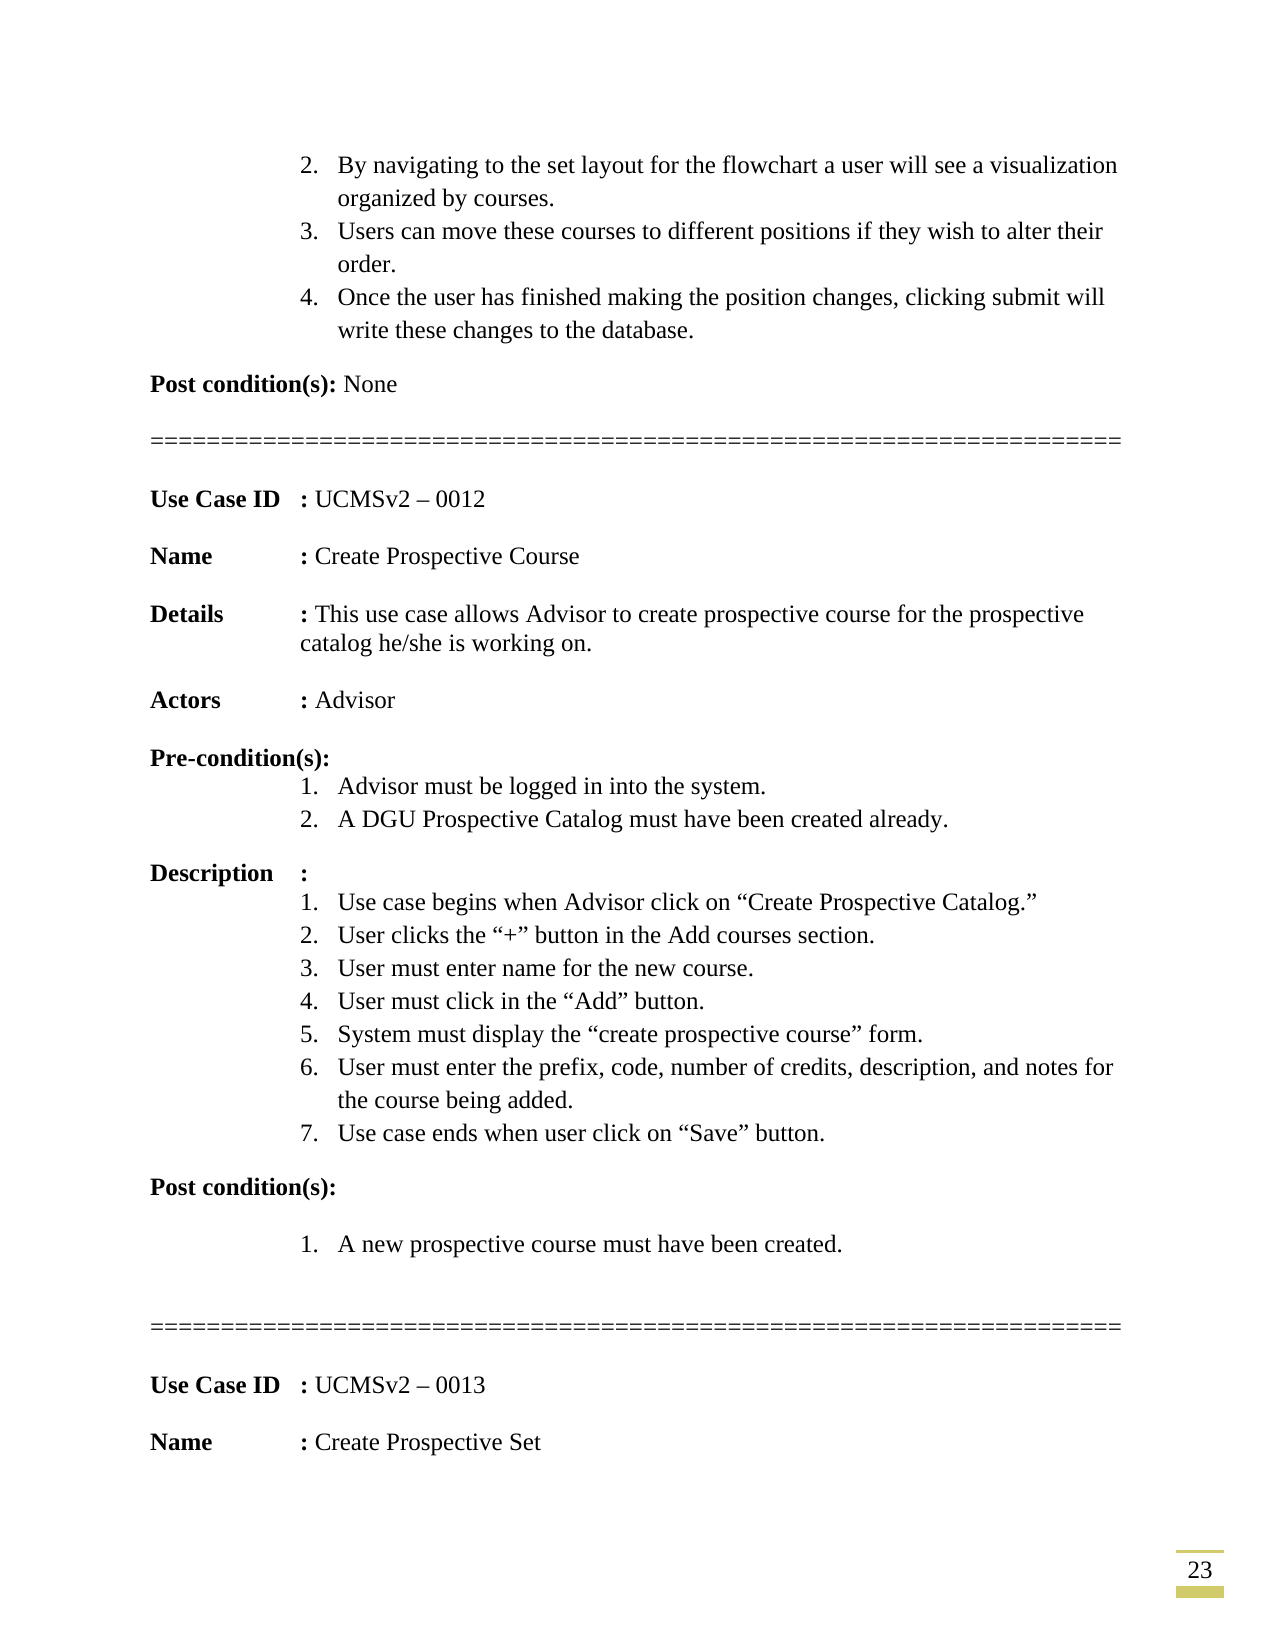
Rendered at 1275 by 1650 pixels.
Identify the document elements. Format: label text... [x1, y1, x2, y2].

list User must enter name for the new course. [300, 953, 1125, 982]
text Description : [150, 858, 1125, 887]
list Once the user has finished making the position changes, clicking submit will write these changes to the database. [300, 282, 1125, 344]
list A new prospective course must have been created. [300, 1229, 1125, 1258]
text Post condition(s): [150, 1172, 1125, 1201]
text ===================================================================== [150, 426, 1125, 455]
list System must display the “create prospective course” form. [300, 1019, 1125, 1048]
text Actors : Advisor [150, 685, 1125, 714]
list User must enter the prefix, code, number of credits, description, and notes for the course being added. [300, 1052, 1125, 1114]
text Name : Create Prospective Course [150, 541, 1125, 570]
list Advisor must be logged in into the system. [300, 771, 1125, 800]
list User must click in the “Add” button. [300, 986, 1125, 1015]
list Use case ends when user click on “Save” button. [300, 1118, 1125, 1147]
text Pre-condition(s): [150, 743, 1125, 771]
text Use Case ID : UCMSv2 – 0013 [150, 1370, 1125, 1398]
list By navigating to the set layout for the flowchart a user will see a visualization organized by courses. [300, 150, 1125, 212]
list Users can move these courses to different positions if they wish to alter their order. [300, 216, 1125, 278]
list User clicks the “+” button in the Add courses section. [300, 920, 1125, 949]
text Details : This use case allows Advisor to create prospective course for the prospective catalog he/she is working on. [150, 599, 1125, 656]
text Post condition(s): None [150, 369, 1125, 398]
text Use Case ID : UCMSv2 – 0012 [150, 484, 1125, 513]
list Use case begins when Advisor click on “Create Prospective Catalog.” [300, 887, 1125, 916]
text Name : Create Prospective Set [150, 1427, 1125, 1456]
text ===================================================================== [150, 1312, 1125, 1341]
list A DGU Prospective Catalog must have been created already. [300, 804, 1125, 833]
